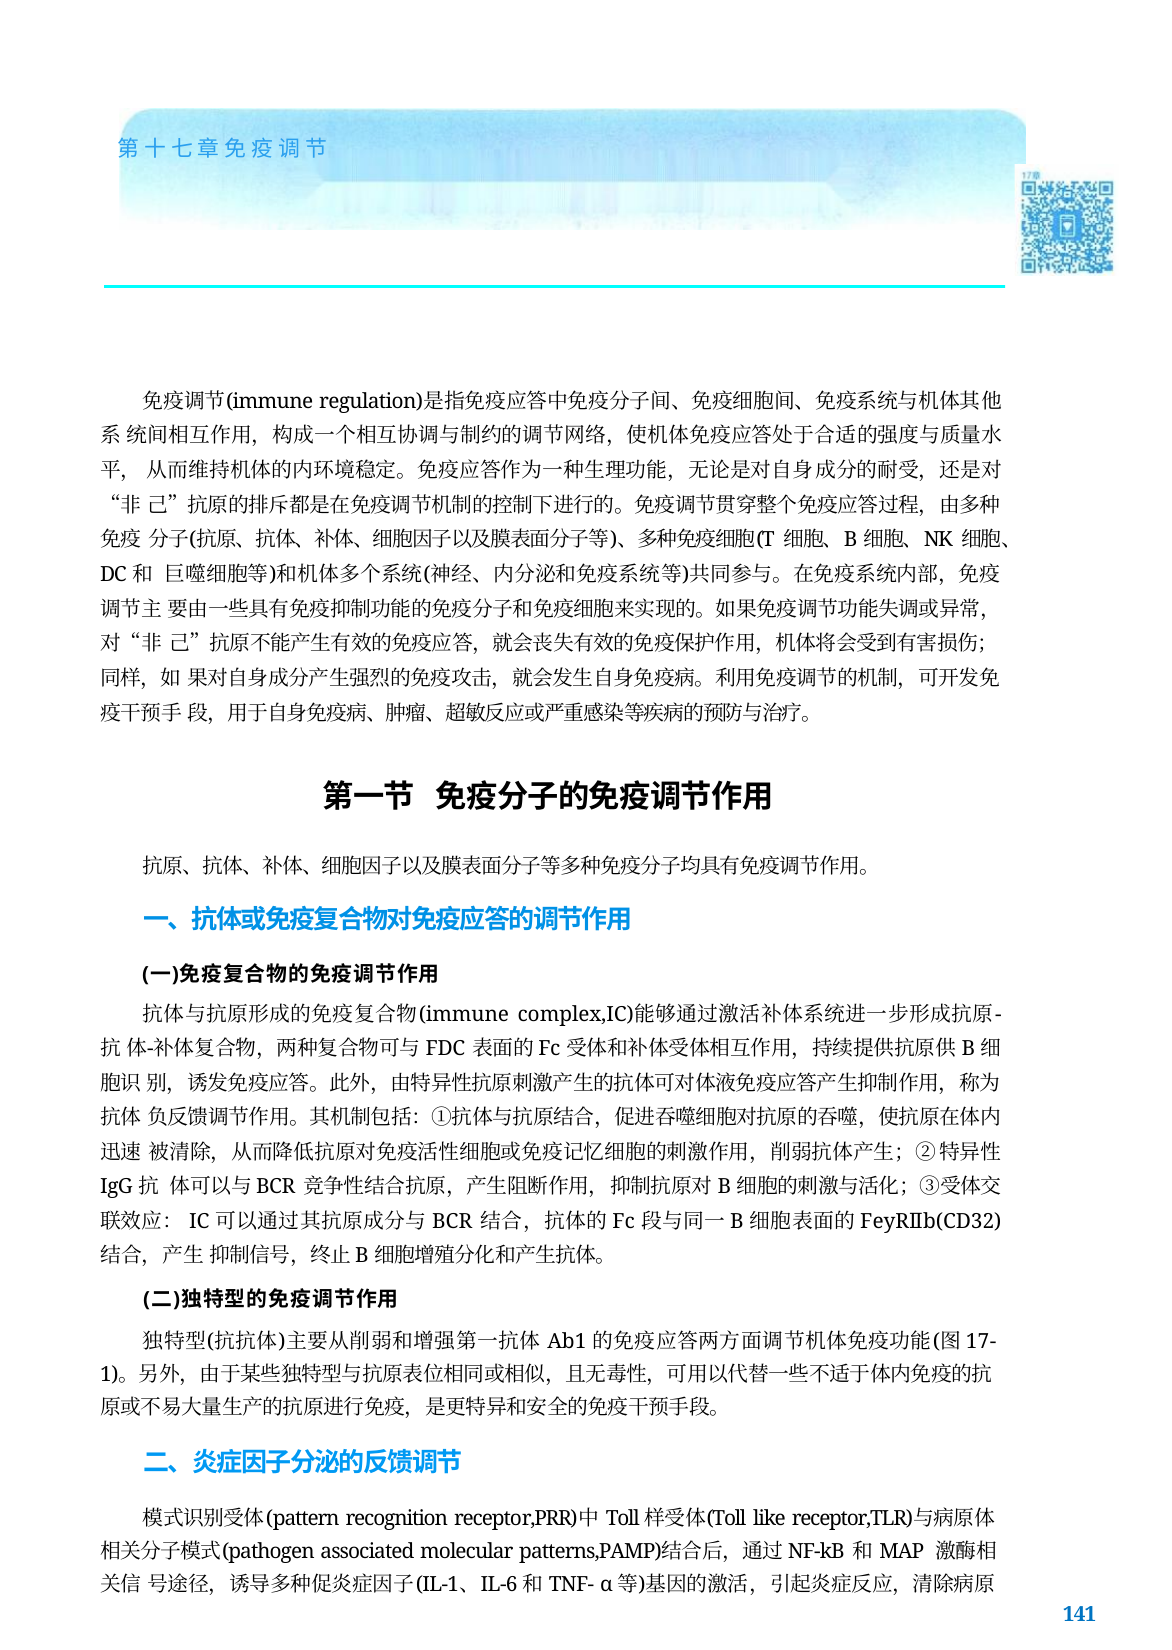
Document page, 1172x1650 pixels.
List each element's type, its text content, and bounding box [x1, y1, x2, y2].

text 二、炎症因子分泌的反馈调节 [143, 1444, 1119, 1478]
text (一)免疫复合物的免疫调节作用 [142, 959, 1119, 987]
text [100, 1501, 997, 1597]
text 抗体与抗原形成的免疫复合物(immune complex,IC)能够通过激活补体系统进一步形成抗原-抗 体-补体复合物，两种复合物可与FDC 表面的Fc 受体和补体受体相互作用，持续提供抗原供B 细胞识 别，诱发免疫应答。此外，由特异性抗原刺激产生的抗体可对体液免疫应答产生抑制作用，称为抗体 负反馈调节作用。其机制包括：①抗体与抗原结合，促进吞噬细胞对抗原的吞噬，使抗原在体内迅速 被清除，从而降低抗原对免疫活性细胞或免疫记忆细胞的刺激作用，削弱抗体产生；②特异性 IgG 抗 体可以与BCR 竞争性结合抗原，产生阻断作用，抑制抗原对 B 细胞的刺激与活化；③受体交联效应： IC 可以通过其抗原成分与BCR 结合，抗体的Fc 段与同一B 细胞表面的FeyRⅡb(CD32) 结合，产生 抑制信号，终止B 细胞增殖分化和产生抗体。 [100, 997, 1002, 1269]
text (二)独特型的免疫调节作用 [143, 1284, 1119, 1312]
text 一、抗体或免疫复合物对免疫应答的调节作用 [143, 901, 1119, 936]
text 第一节 免疫分子的免疫调节作用 [322, 774, 1119, 816]
text 独特型(抗抗体)主要从削弱和增强第一抗体 Ab1 的免疫应答两方面调节机体免疫功能(图17- 1)。另外，由于某些独特型与抗原表位相同或相似，且无毒性，可用以代替一些不适于体内免疫的抗 原或不易大量生产的抗原进行免疫，是更特异和安全的免疫干预手段。 [100, 1324, 997, 1420]
text 抗原、抗体、补体、细胞因子以及膜表面分子等多种免疫分子均具有免疫调节作用。 [143, 852, 1119, 879]
text 免疫调节(immune regulation)是指免疫应答中免疫分子间、免疫细胞间、免疫系统与机体其他系 统间相互作用，构成一个相互协调与制约的调节网络，使机体免疫应答处于合适的强度与质量水平， 从而维持机体的内环境稳定。免疫应答作为一种生理功能，无论是对自身成分的耐受，还是对“非 己”抗原的排斥都是在免疫调节机制的控制下进行的。免疫调节贯穿整个免疫应答过程，由多种免疫 分子(抗原、抗体、补体、细胞因子以及膜表面分子等)、多种免疫细胞(T 细胞、B 细胞、NK 细胞、DC 和 巨噬细胞等)和机体多个系统(神经、内分泌和免疫系统等)共同参与。在免疫系统内部，免疫调节主 要由一些具有免疫抑制功能的免疫分子和免疫细胞来实现的。如果免疫调节功能失调或异常，对“非 己”抗原不能产生有效的免疫应答，就会丧失有效的免疫保护作用，机体将会受到有害损伤；同样，如 果对自身成分产生强烈的免疫攻击，就会发生自身免疫病。利用免疫调节的机制，可开发免疫干预手 段，用于自身免疫病、肿瘤、超敏反应或严重感染等疾病的预防与治疗。 [100, 384, 1002, 726]
picture [119, 108, 1119, 276]
